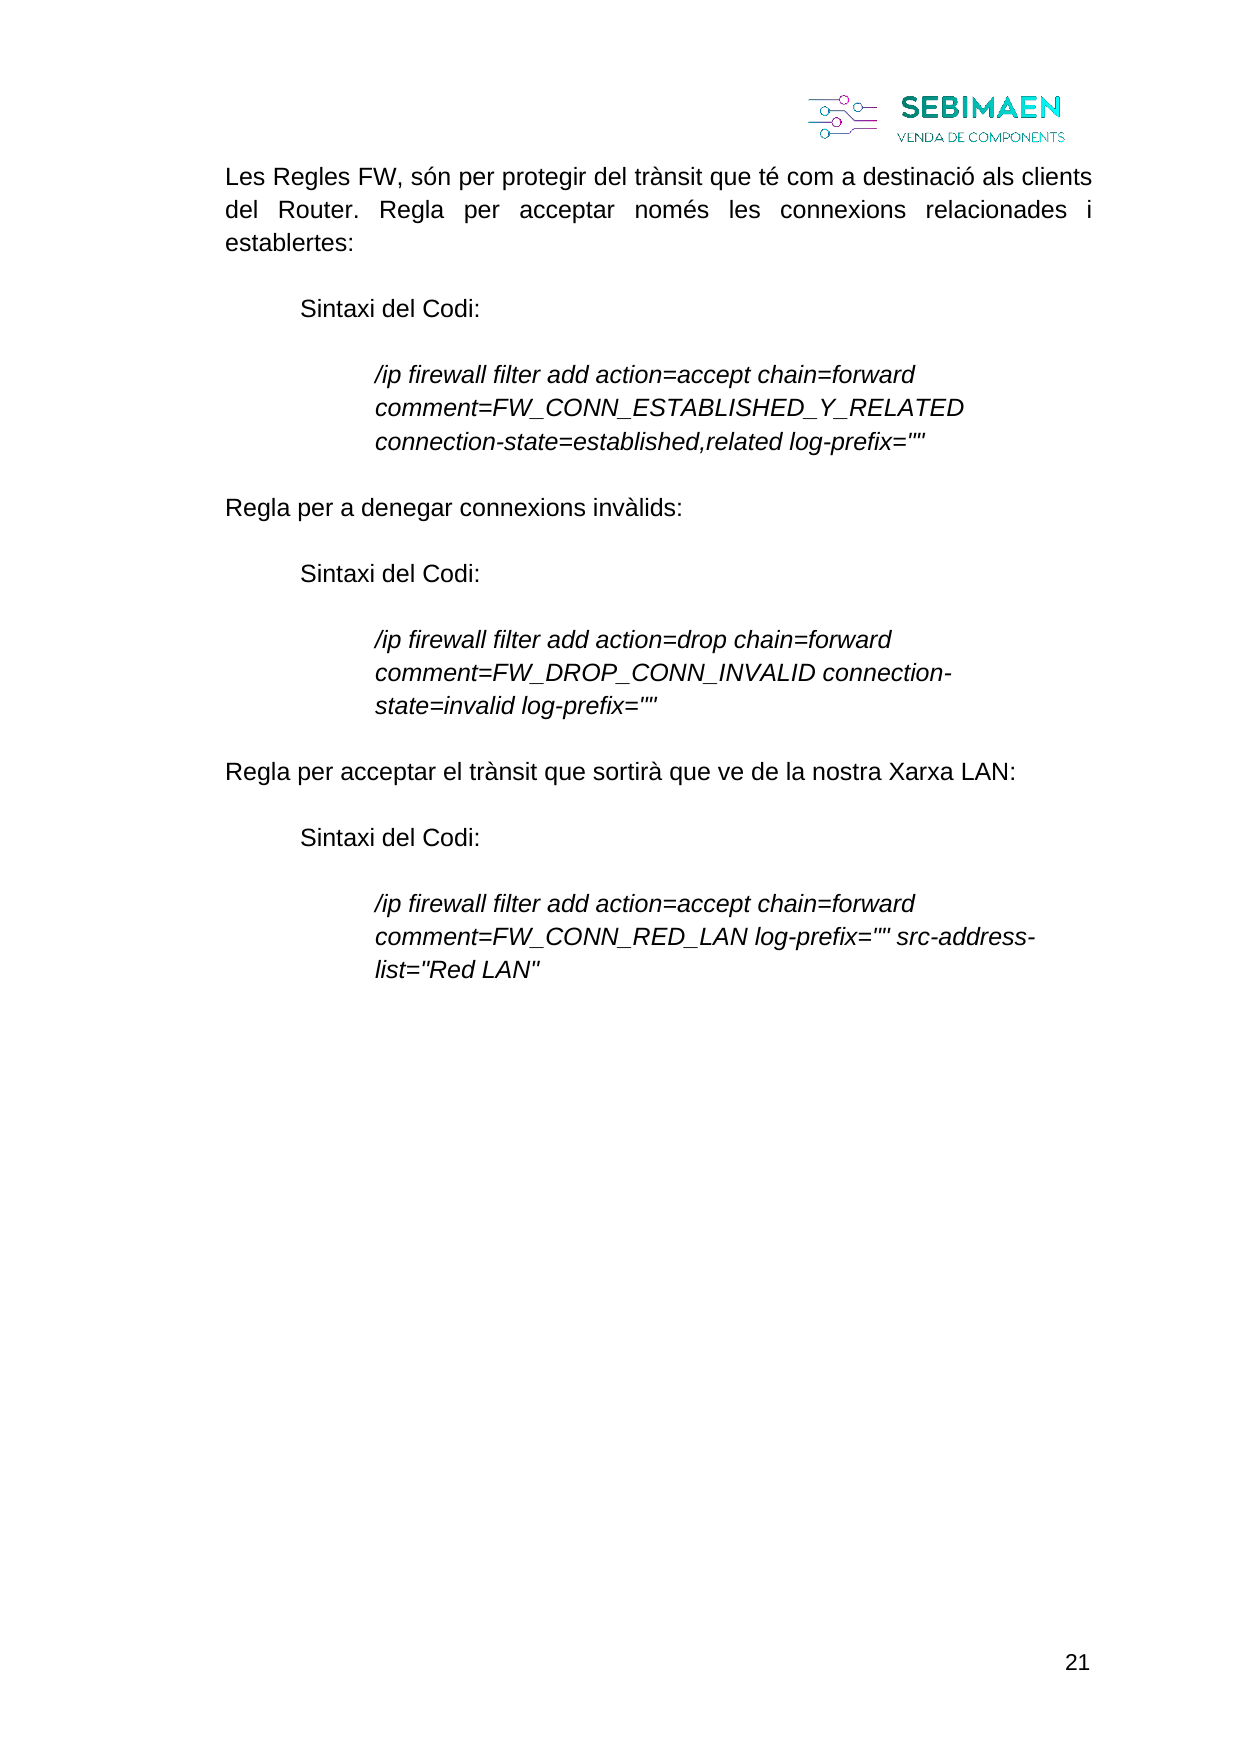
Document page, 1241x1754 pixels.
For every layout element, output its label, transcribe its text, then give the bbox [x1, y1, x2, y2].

text Sintaxi del Codi: [300, 558, 1094, 587]
text Sintaxi del Codi: [300, 294, 1094, 323]
text /ip firewall filter add action=accept chain=forward comment=FW_CONN_RED_LAN log-prefix="" src-address-list="Red LAN" [375, 889, 1094, 983]
picture [780, 75, 1091, 159]
text Regla per acceptar el trànsit que sortirà que ve de la nostra Xarxa LAN: [150, 757, 1094, 785]
text Sintaxi del Codi: [300, 823, 1094, 851]
text Regla per a denegar connexions invàlids: [225, 492, 1094, 521]
text Les Regles FW, són per protegir del trànsit que té com a destinació als clients del Router. Regla per acceptar només les connexions relacionades i establertes: [225, 162, 1094, 257]
text /ip firewall filter add action=drop chain=forward comment=FW_DROP_CONN_INVALID connection-state=invalid log-prefix="" [375, 624, 1094, 719]
text /ip firewall filter add action=accept chain=forward comment=FW_CONN_ESTABLISHED_Y_RELATED connection-state=established,related log-prefix="" [375, 360, 1094, 455]
